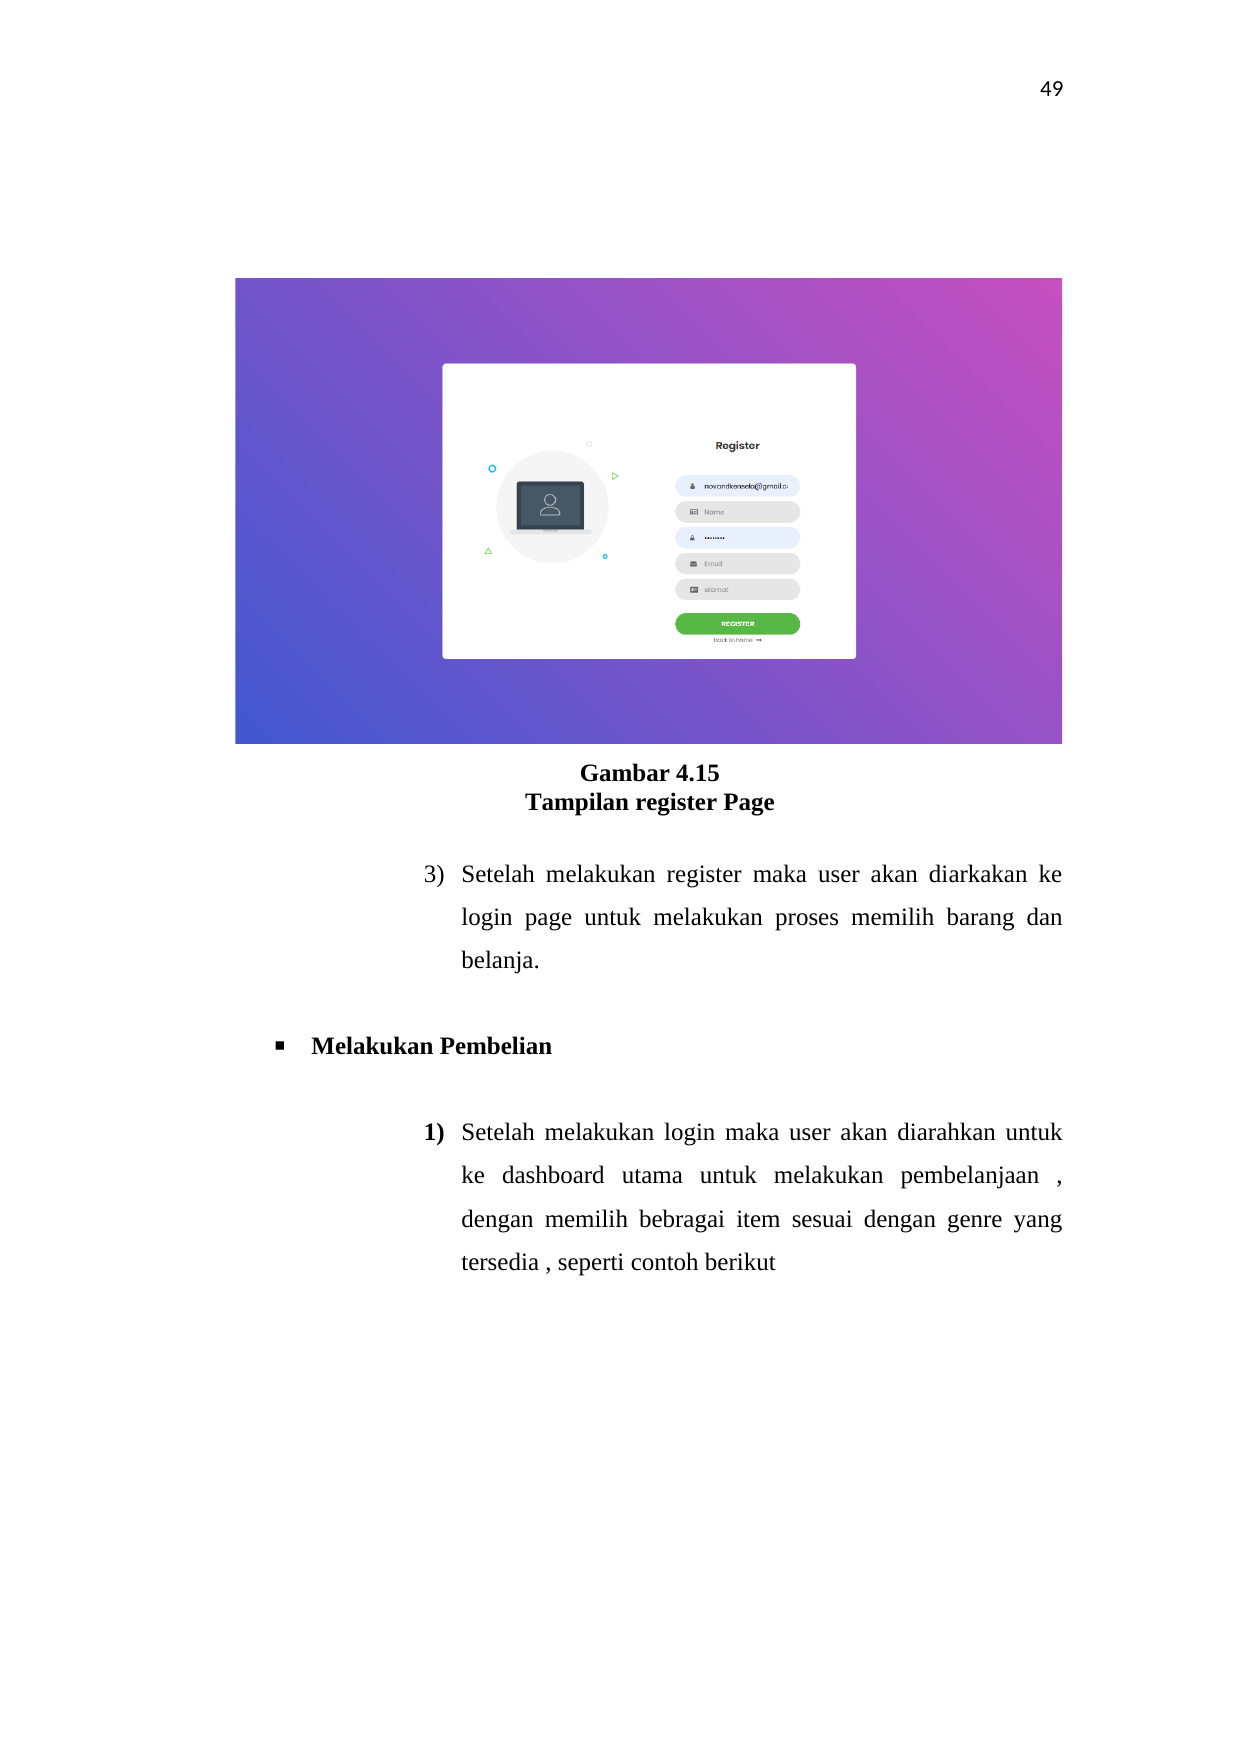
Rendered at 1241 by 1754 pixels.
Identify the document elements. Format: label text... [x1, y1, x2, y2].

list Setelah melakukan login maka user akan diarahkan untuk ke dashboard utama untuk melakukan pembelanjaan , dengan memilih bebragai item sesuai dengan genre yang tersedia , seperti contoh berikut [424, 1117, 1063, 1276]
picture [235, 278, 1063, 744]
list Setelah melakukan register maka user akan diarkakan ke login page untuk melakukan proses memilih barang dan belanja. [424, 859, 1063, 974]
text Tampilan register Page [236, 787, 1063, 816]
list Melakukan Pembelian [274, 1031, 1063, 1060]
text Gambar 4.15 [236, 744, 1063, 787]
